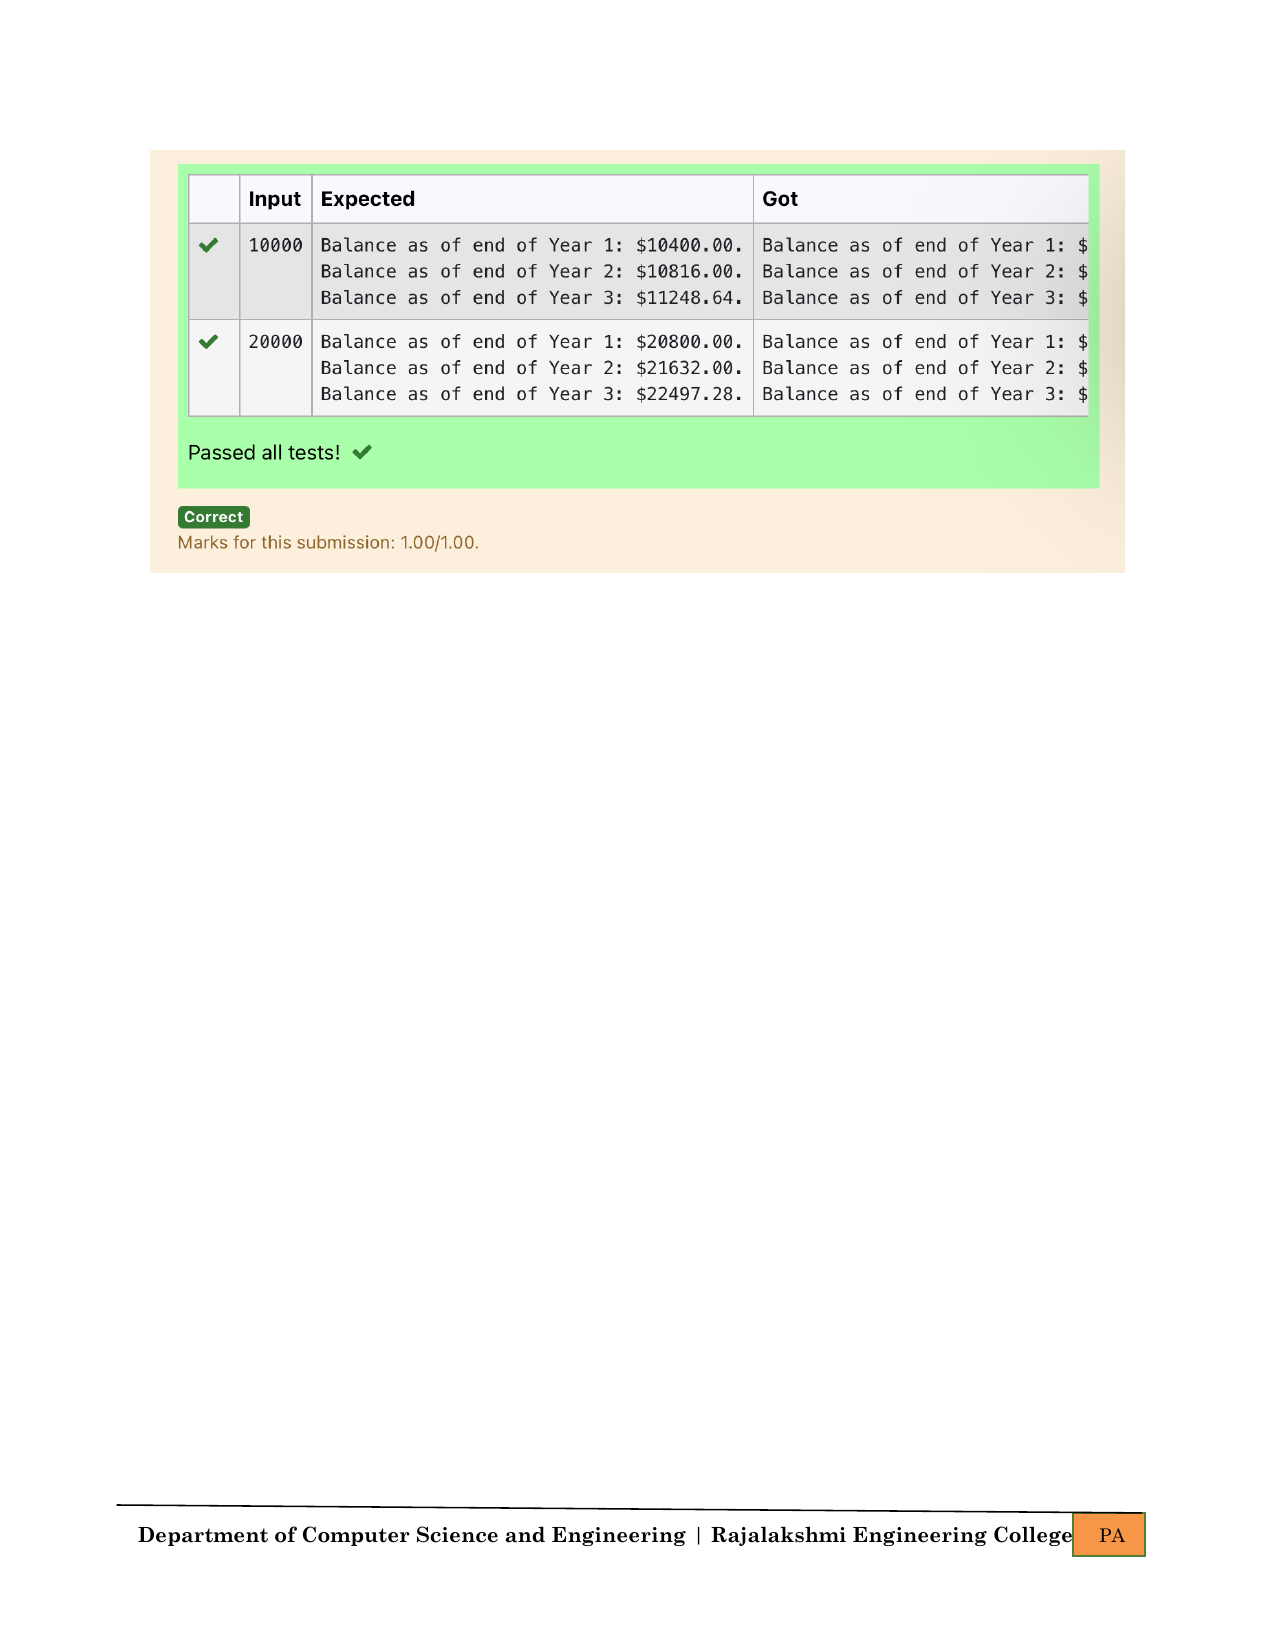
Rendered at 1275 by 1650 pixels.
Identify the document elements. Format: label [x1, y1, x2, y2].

picture [150, 150, 1125, 573]
